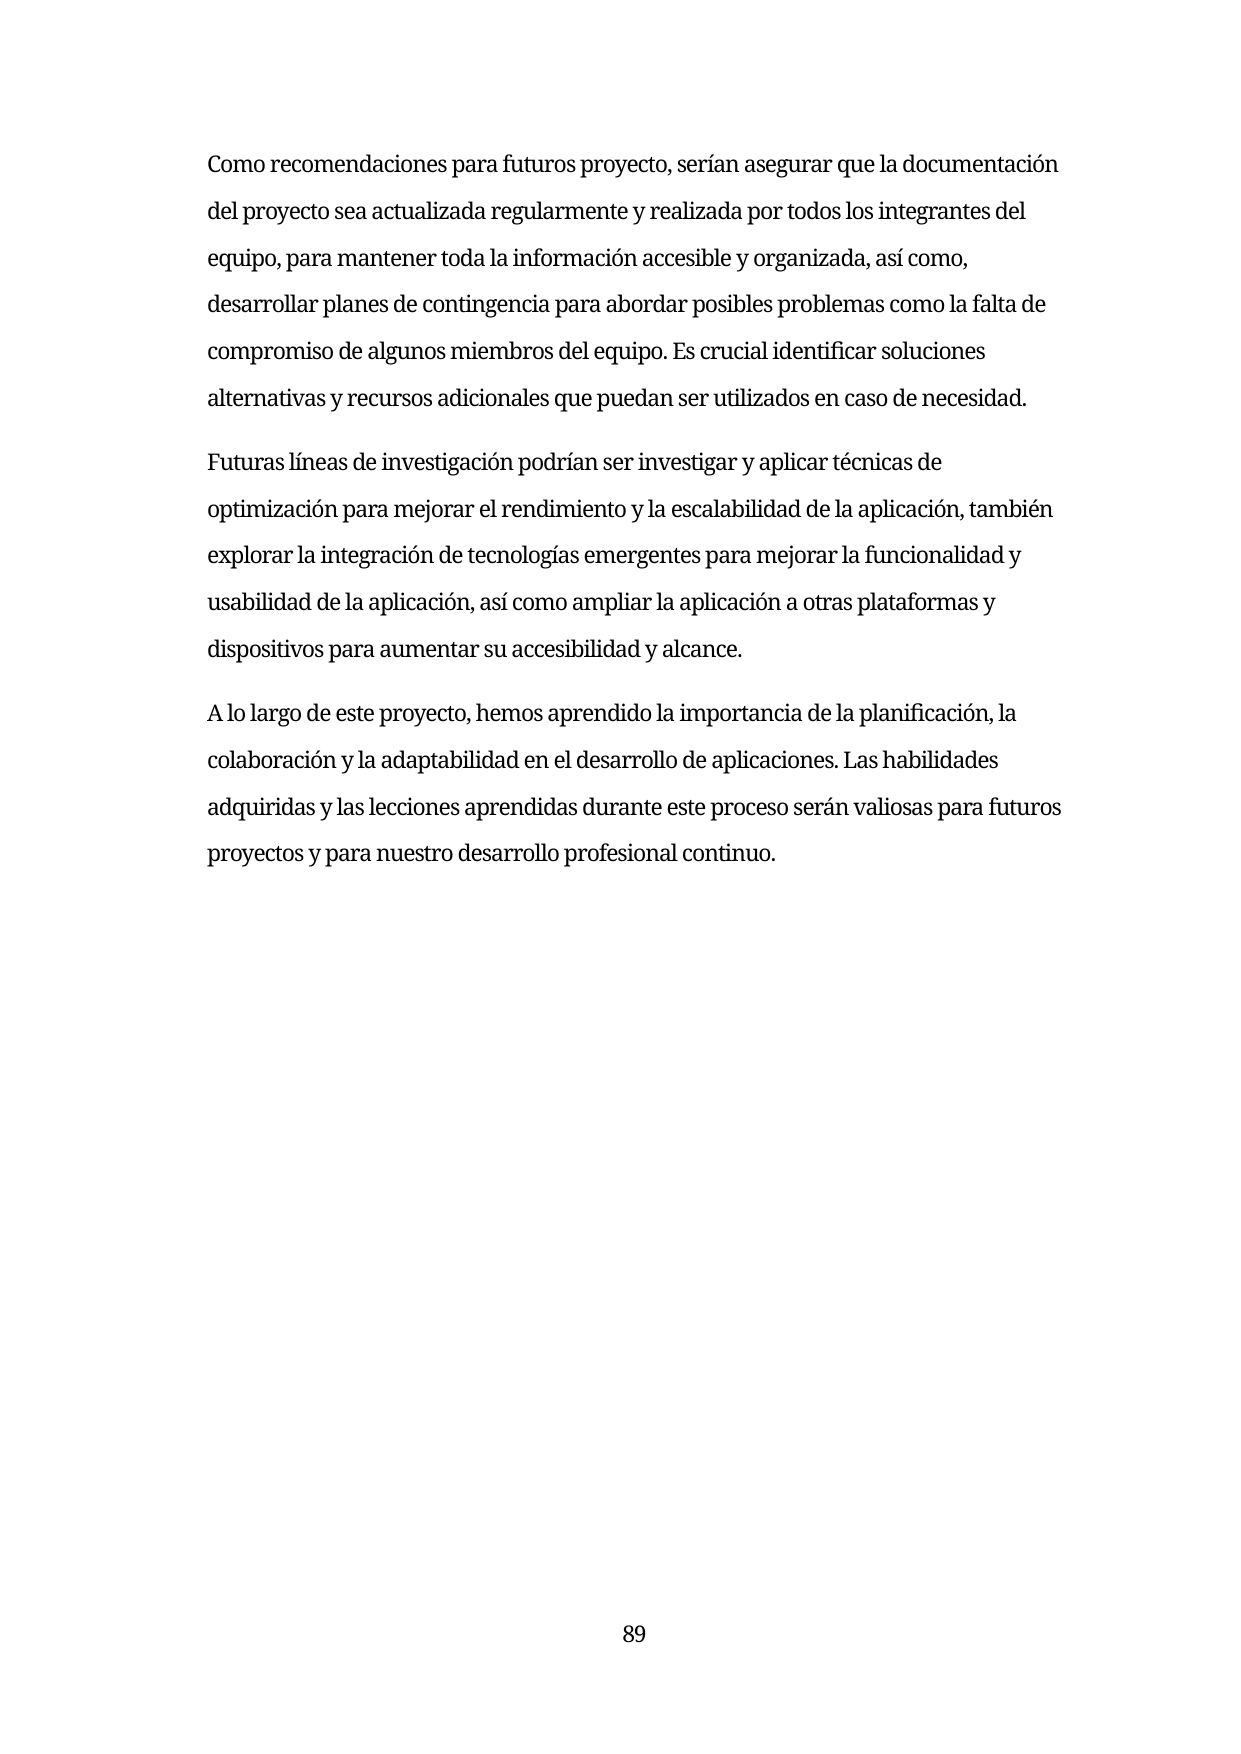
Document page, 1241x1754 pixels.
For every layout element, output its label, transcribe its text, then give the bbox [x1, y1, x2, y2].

text Como recomendaciones para futuros proyecto, serían asegurar que la documentación del proyecto sea actualizada regularmente y realizada por todos los integrantes del equipo, para mantener toda la información accesible y organizada, así como, desarrollar planes de contingencia para abordar posibles problemas como la falta de compromiso de algunos miembros del equipo. Es crucial identificar soluciones alternativas y recursos adicionales que puedan ser utilizados en caso de necesidad. [207, 148, 1063, 413]
text A lo largo de este proyecto, hemos aprendido la importancia de la planificación, la colaboración y la adaptabilidad en el desarrollo de aplicaciones. Las habilidades adquiridas y las lecciones aprendidas durante este proceso serán valiosas para futuros proyectos y para nuestro desarrollo profesional continuo. [207, 697, 1063, 868]
text Futuras líneas de investigación podrían ser investigar y aplicar técnicas de optimización para mejorar el rendimiento y la escalabilidad de la aplicación, también explorar la integración de tecnologías emergentes para mejorar la funcionalidad y usabilidad de la aplicación, así como ampliar la aplicación a otras plataformas y dispositivos para aumentar su accesibilidad y alcance. [207, 446, 1063, 664]
